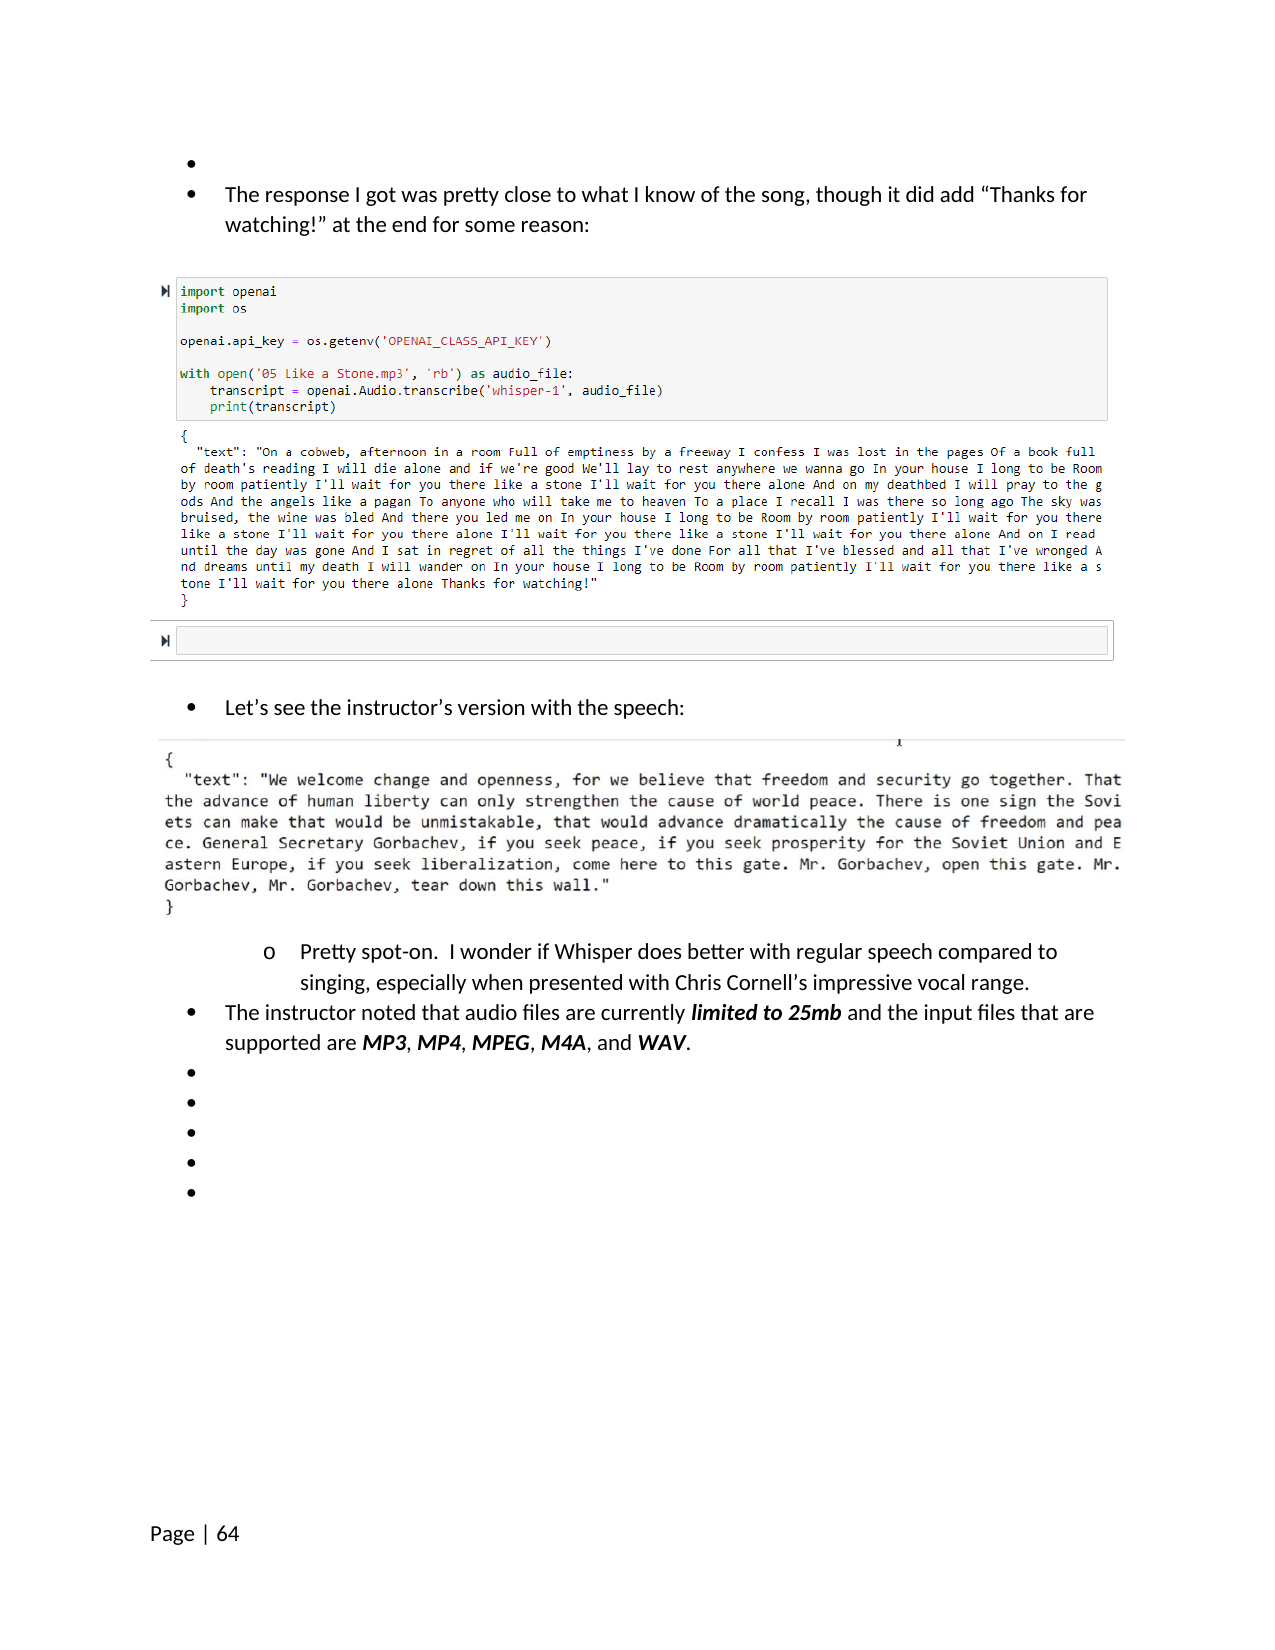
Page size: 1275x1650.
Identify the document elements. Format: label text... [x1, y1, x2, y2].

list Let’s see the instructor’s version with the speech: [187, 693, 1125, 721]
list The instructor noted that audio files are currently limited to 25mb and the input files that are supported are MP3, MP4, MPEG, M4A, and WAV. [187, 998, 1125, 1057]
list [187, 180, 1125, 238]
picture [150, 739, 1125, 918]
picture [150, 257, 1125, 674]
list Pretty spot-on. I wonder if Whisper does better with regular speech compared to singing, especially when presented with Chris Cornell’s impressive vocal range. [262, 937, 1125, 996]
